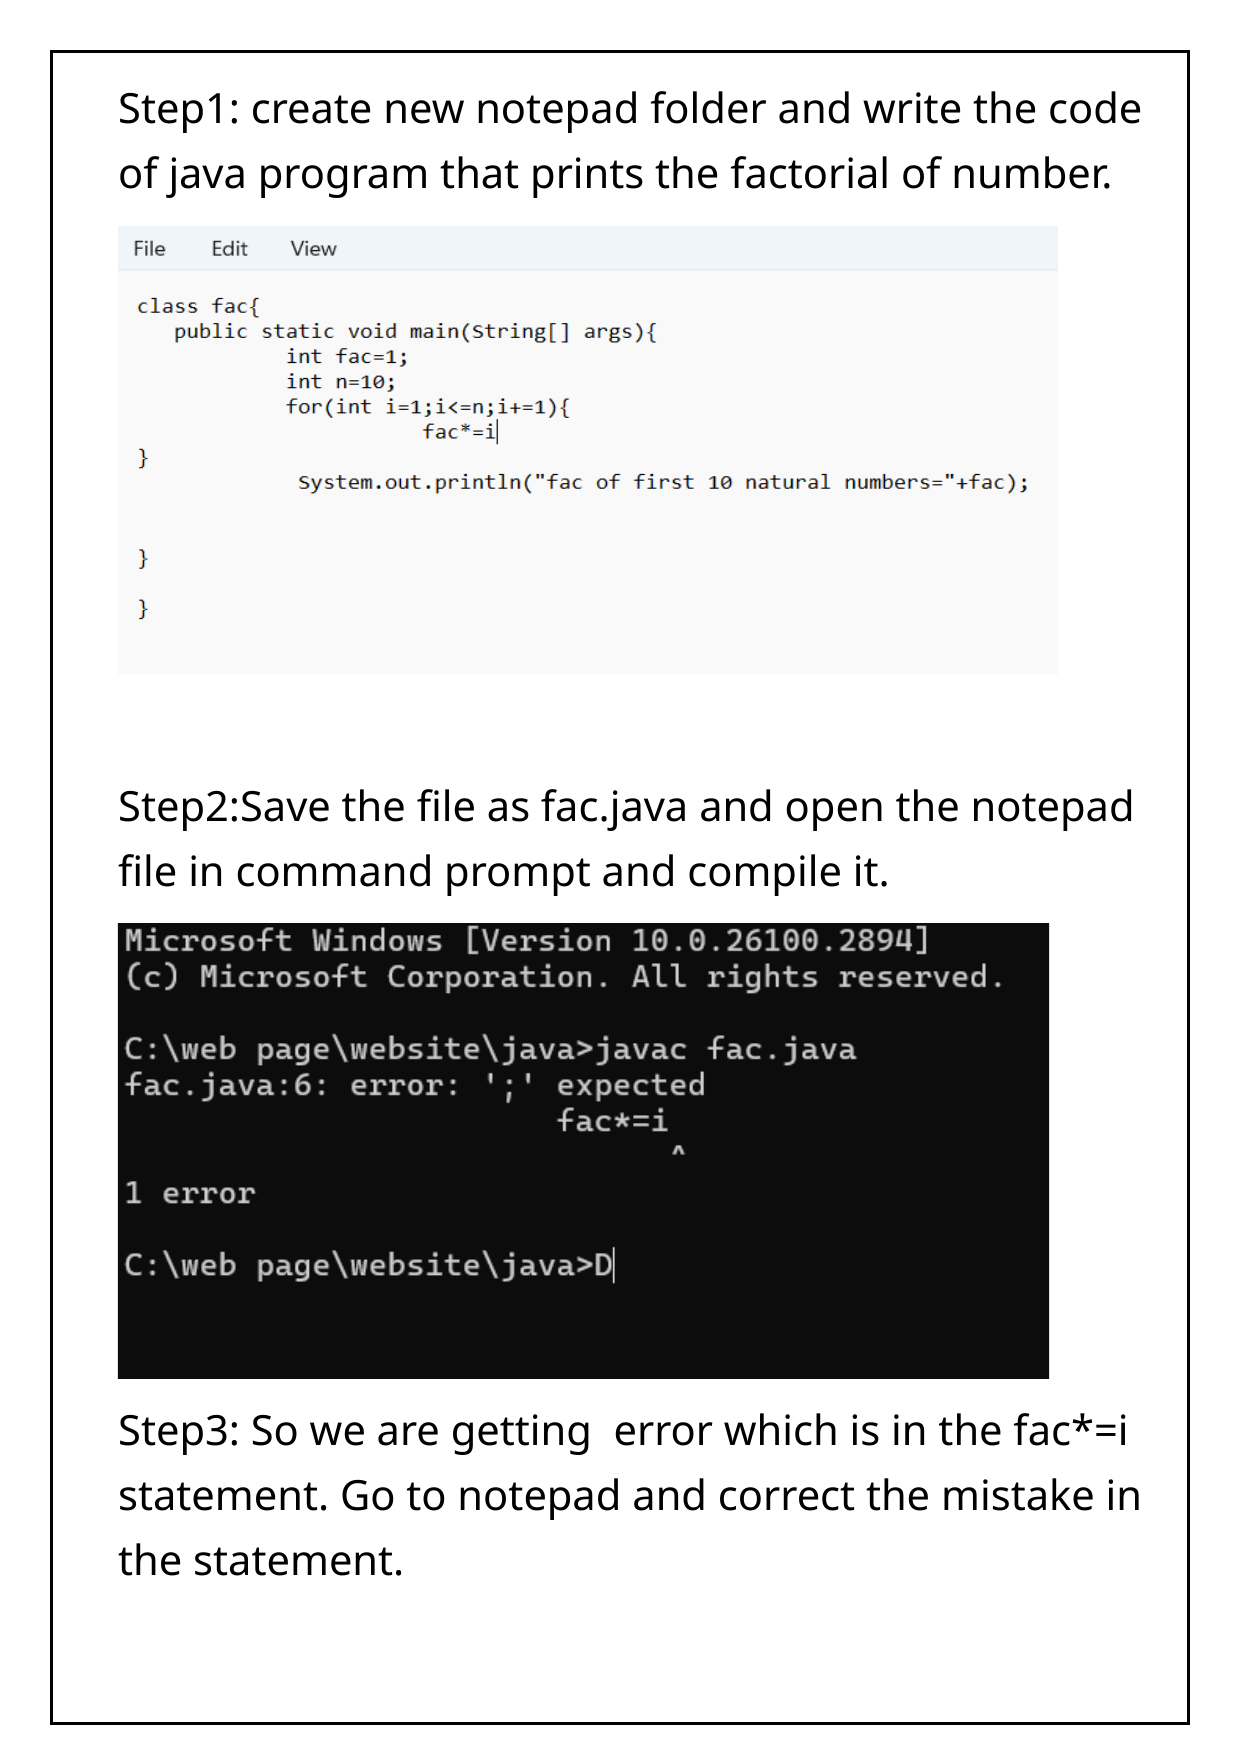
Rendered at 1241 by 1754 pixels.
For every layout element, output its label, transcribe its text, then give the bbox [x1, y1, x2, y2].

picture [117, 226, 1059, 674]
text Step3: So we are getting error which is in the fac*=i statement. Go to notepad and correct the mistake in the statement. [118, 1400, 1181, 1587]
text Step2:Save the file as fac.java and open the notepad file in command prompt and compile it. [118, 777, 1181, 899]
text Step1: create new notepad folder and write the code of java program that prints the factorial of number. [118, 79, 1181, 201]
picture [117, 923, 1050, 1379]
